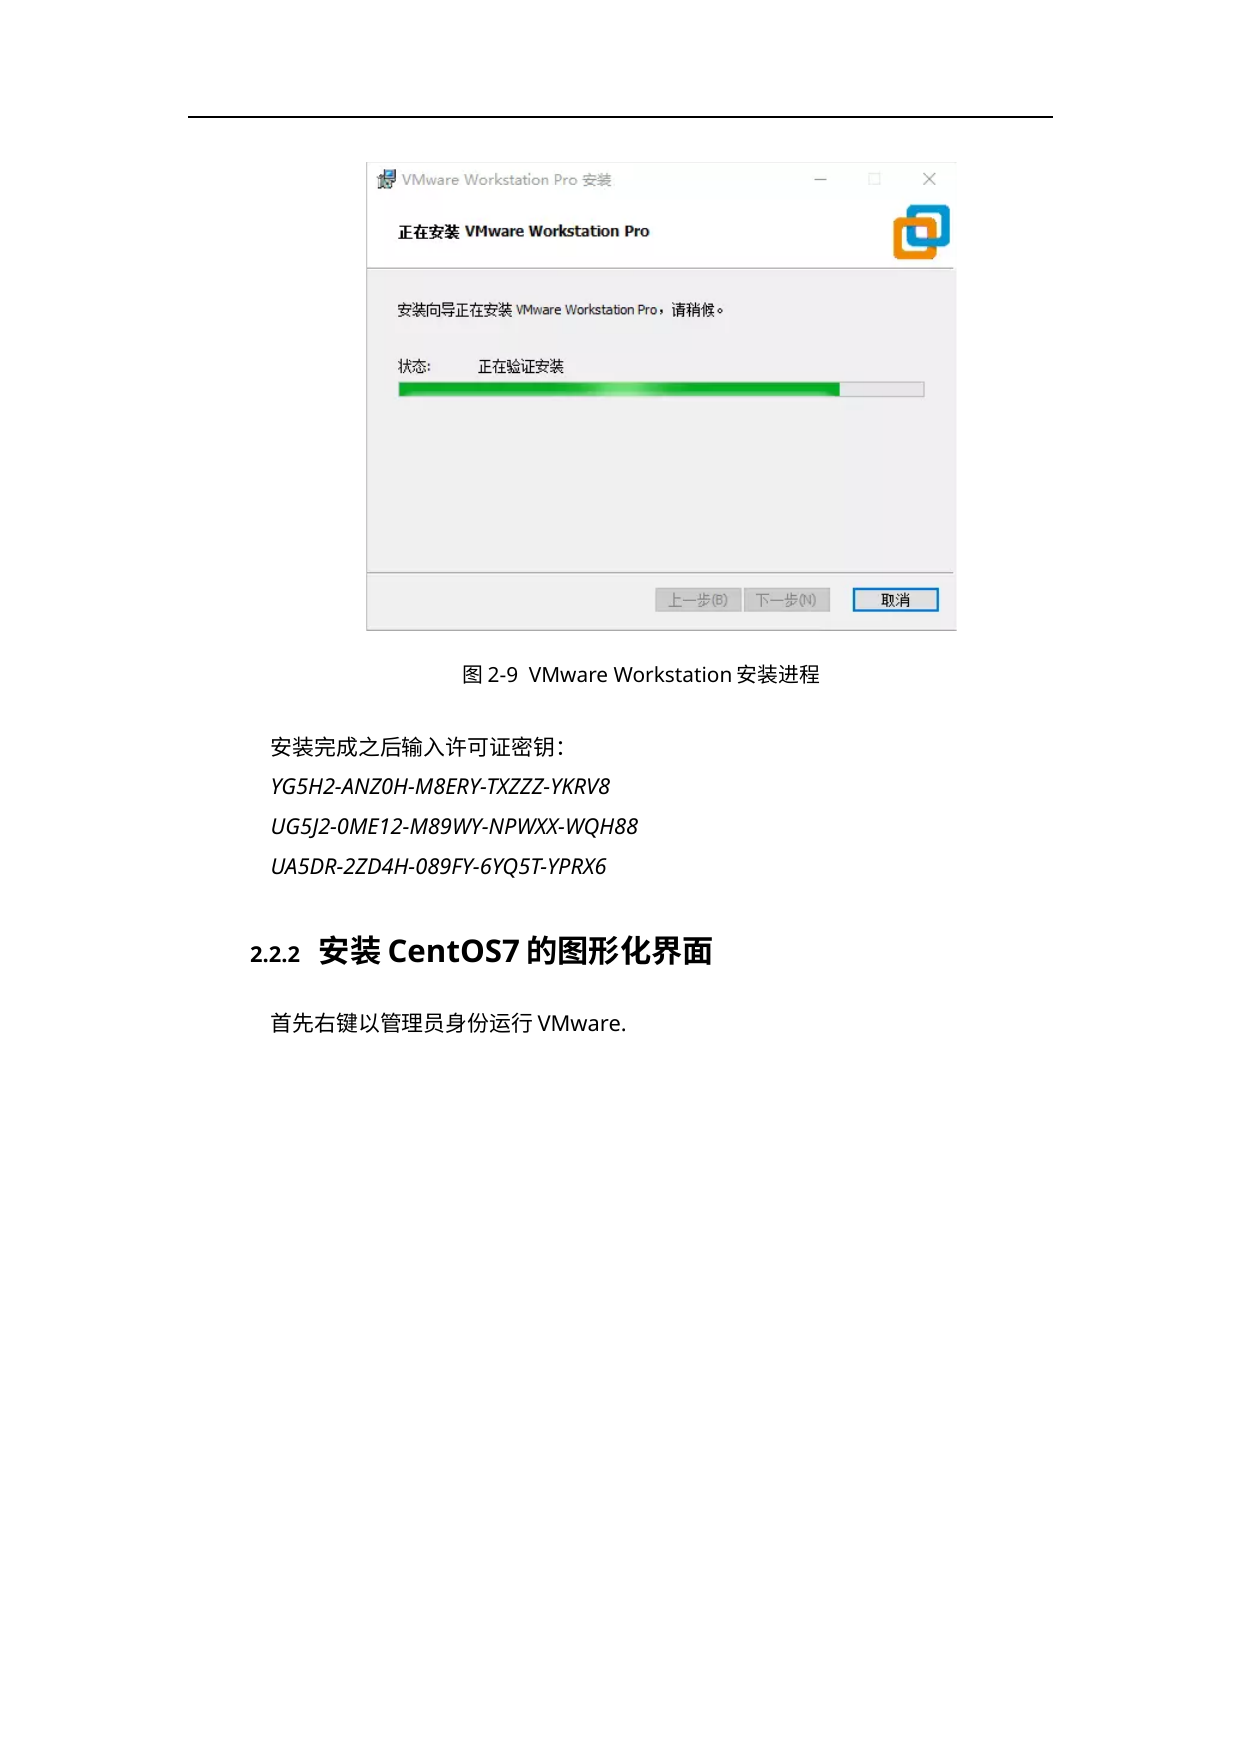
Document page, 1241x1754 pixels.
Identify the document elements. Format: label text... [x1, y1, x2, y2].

text UA5DR-2ZD4H-089FY-6YQ5T-YPRX6 [227, 849, 1053, 882]
text 图 2-9 VMware Workstation安装进程 [187, 657, 1053, 689]
text UG5J2-0ME12-M89WY-NPWXX-WQH88 [227, 810, 1053, 842]
text 首先右键以管理员身份运行VMware. [227, 1005, 1053, 1038]
picture [366, 162, 957, 631]
text 安装完成之后输入许可证密钥： [227, 729, 1053, 762]
text YG5H2-ANZ0H-M8ERY-TXZZZ-YKRV8 [227, 770, 1053, 802]
subtitle 安装CentOS7的图形化界面 [187, 917, 1053, 982]
